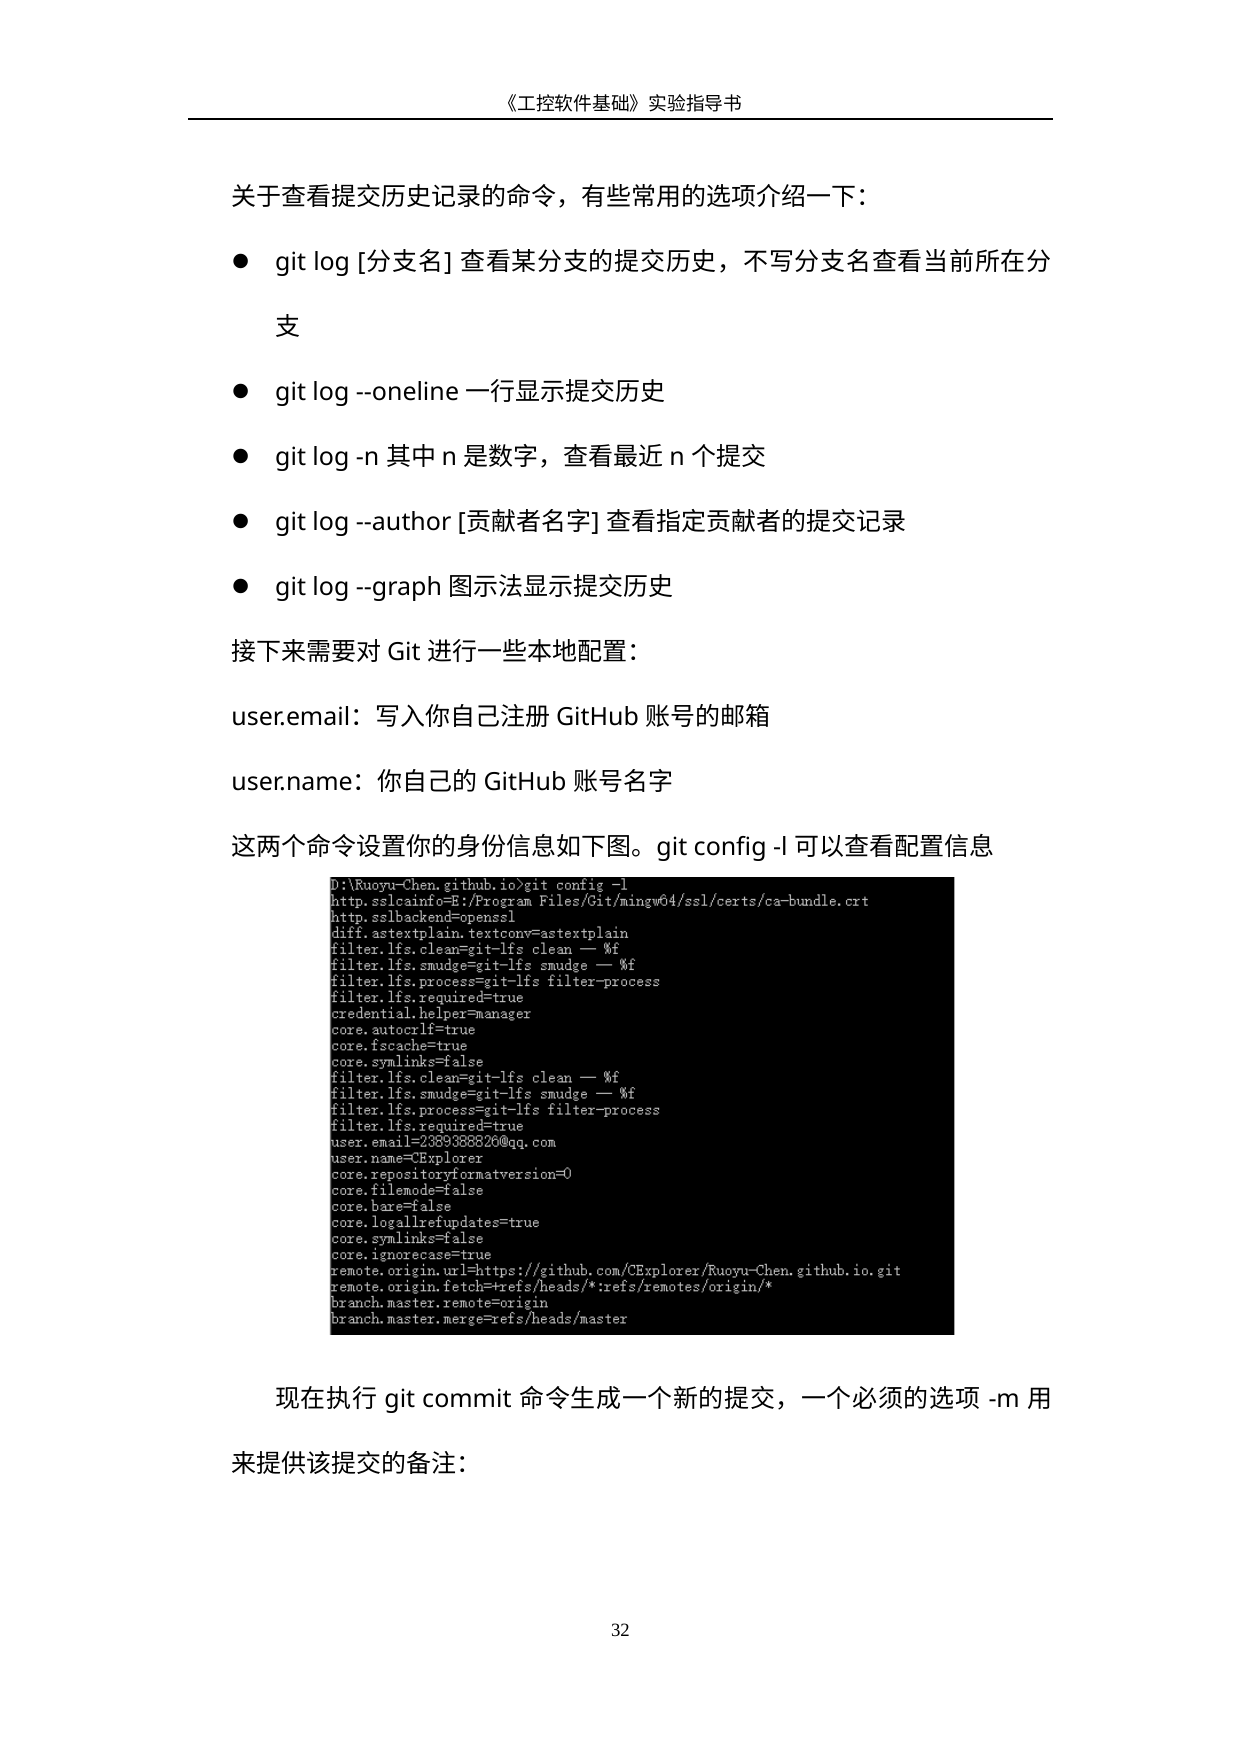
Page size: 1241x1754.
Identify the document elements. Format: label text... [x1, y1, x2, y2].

text user.email：写入你自己注册 GitHub 账号的邮箱 [231, 682, 1053, 747]
list git log --graph 图示法显示提交历史 [231, 552, 1053, 617]
list git log --author [贡献者名字] 查看指定贡献者的提交记录 [231, 487, 1053, 552]
text user.name：你自己的 GitHub 账号名字 [231, 747, 1053, 812]
picture [329, 877, 955, 1335]
text 接下来需要对 Git 进行一些本地配置： [231, 617, 1053, 682]
list git log --oneline 一行显示提交历史 [231, 357, 1053, 422]
text 关于查看提交历史记录的命令，有些常用的选项介绍一下： [187, 162, 1053, 227]
list git log -n 其中 n 是数字，查看最近 n 个提交 [231, 422, 1053, 487]
text 现在执行 git commit 命令生成一个新的提交，一个必须的选项 -m 用来提供该提交的备注： [231, 1364, 1053, 1494]
text 这两个命令设置你的身份信息如下图。git config -l 可以查看配置信息 [231, 812, 1053, 877]
list git log [分支名] 查看某分支的提交历史，不写分支名查看当前所在分支 [231, 227, 1053, 357]
